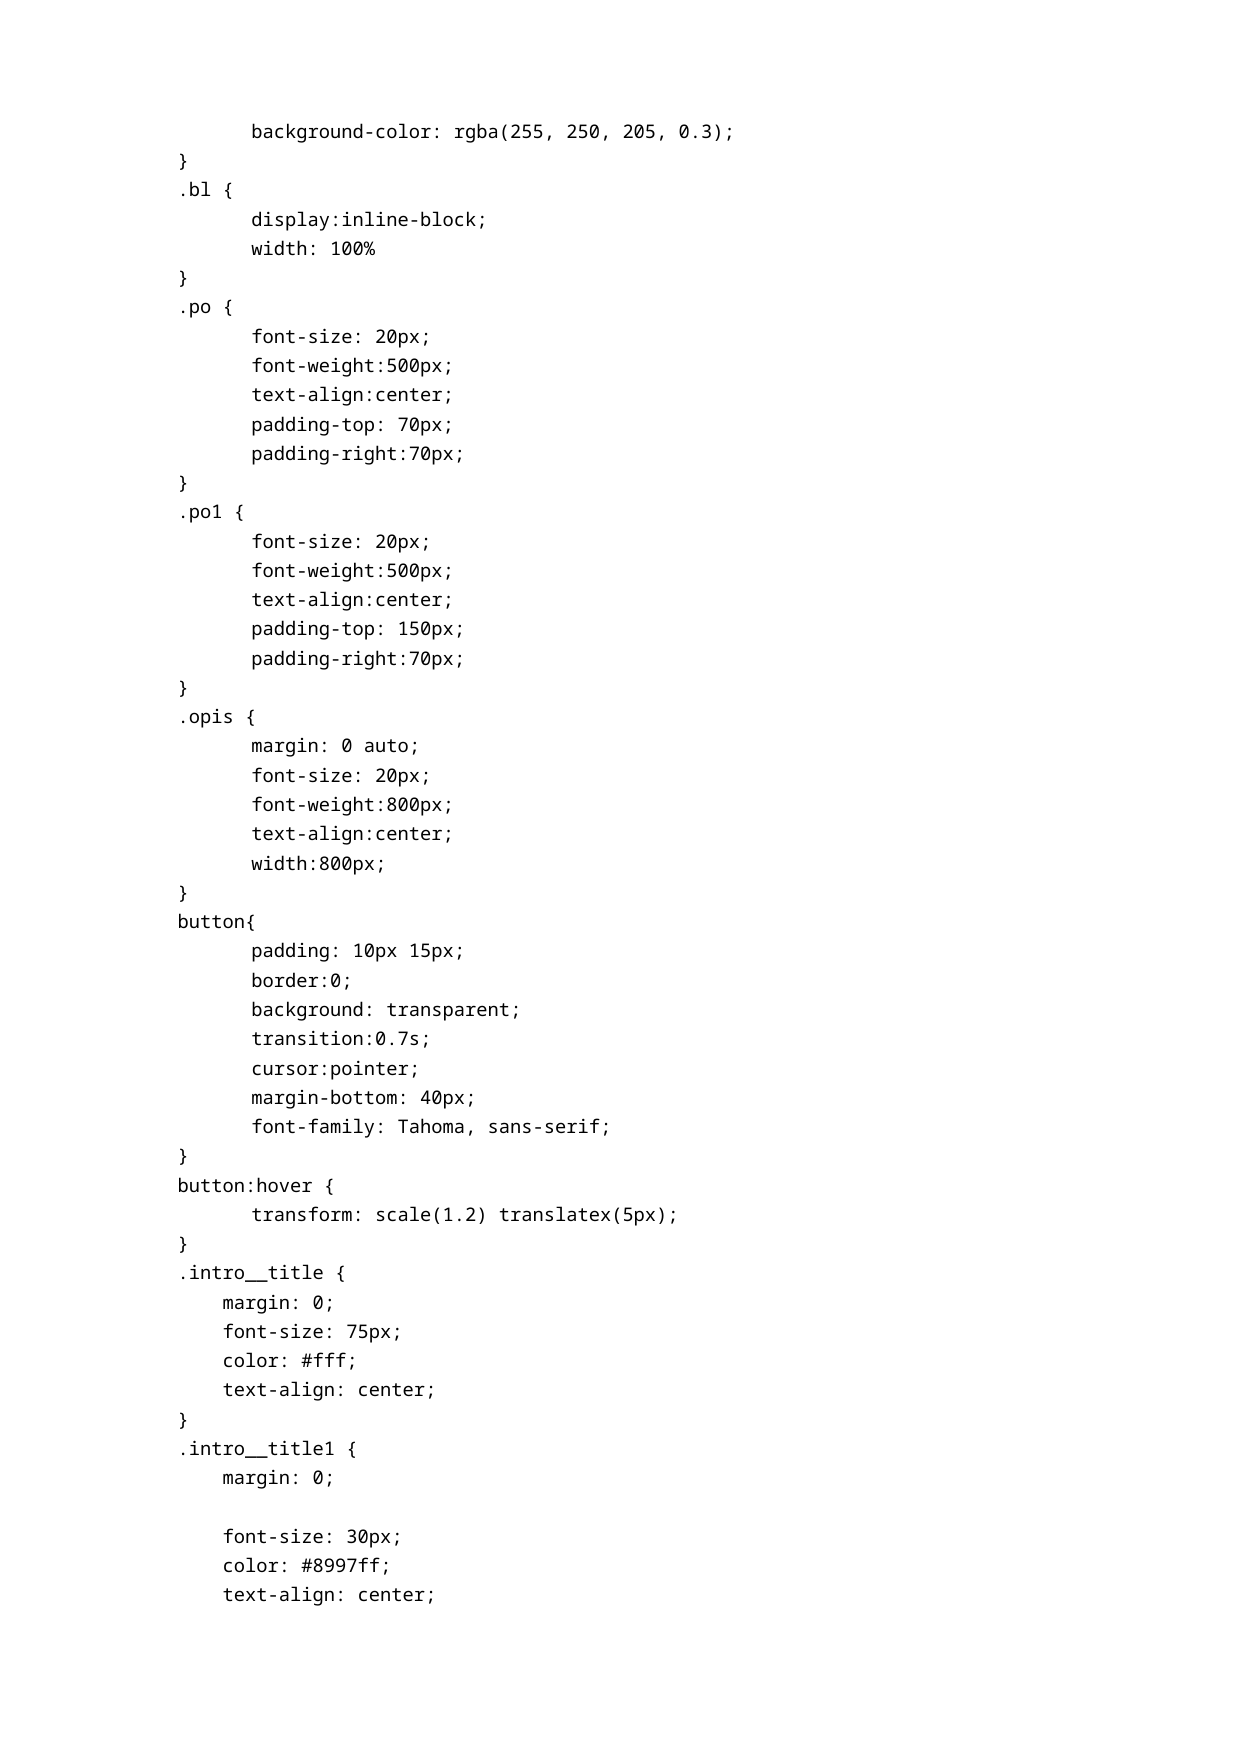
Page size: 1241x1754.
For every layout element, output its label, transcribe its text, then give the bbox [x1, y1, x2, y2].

text color: #fff; [177, 1347, 1152, 1373]
text background-color: rgba(255, 250, 205, 0.3); [177, 118, 1152, 144]
text margin: 0; [177, 1289, 1152, 1314]
text text-align:center; [177, 821, 1152, 846]
text transform: scale(1.2) translatex(5px); [177, 1201, 1152, 1227]
text width: 100% [177, 235, 1152, 261]
text margin-bottom: 40px; [177, 1084, 1152, 1109]
text text-align: center; [177, 1377, 1152, 1402]
text } [177, 147, 1152, 173]
text font-size: 75px; [177, 1318, 1152, 1344]
text .intro__title1 { [177, 1435, 1152, 1461]
text color: #8997ff; [177, 1552, 1152, 1578]
text margin: 0; [177, 1464, 1152, 1490]
text text-align:center; [177, 586, 1152, 612]
text text-align:center; [177, 382, 1152, 407]
text cursor:pointer; [177, 1055, 1152, 1080]
text button:hover { [177, 1172, 1152, 1197]
text text-align: center; [177, 1582, 1152, 1607]
text margin: 0 auto; [177, 733, 1152, 758]
text } [177, 264, 1152, 290]
text } [177, 1143, 1152, 1168]
text transition:0.7s; [177, 1026, 1152, 1051]
text } [177, 469, 1152, 495]
text padding-right:70px; [177, 645, 1152, 671]
text font-weight:500px; [177, 352, 1152, 378]
text padding-right:70px; [177, 440, 1152, 466]
text .opis { [177, 703, 1152, 729]
text .po { [177, 294, 1152, 319]
text width:800px; [177, 850, 1152, 875]
text padding-top: 150px; [177, 616, 1152, 641]
text display:inline-block; [177, 206, 1152, 231]
text font-family: Tahoma, sans-serif; [177, 1113, 1152, 1139]
text .bl { [177, 177, 1152, 202]
text button{ [177, 908, 1152, 934]
text font-size: 20px; [177, 762, 1152, 788]
text font-size: 20px; [177, 323, 1152, 348]
text } [177, 879, 1152, 905]
text border:0; [177, 967, 1152, 992]
text } [177, 1230, 1152, 1256]
text padding: 10px 15px; [177, 938, 1152, 963]
text } [177, 1406, 1152, 1432]
text } [177, 674, 1152, 700]
text font-weight:800px; [177, 791, 1152, 817]
text background: transparent; [177, 996, 1152, 1022]
text .po1 { [177, 499, 1152, 524]
text font-weight:500px; [177, 557, 1152, 583]
text font-size: 30px; [177, 1523, 1152, 1549]
text font-size: 20px; [177, 528, 1152, 553]
text padding-top: 70px; [177, 411, 1152, 436]
text .intro__title { [177, 1260, 1152, 1285]
